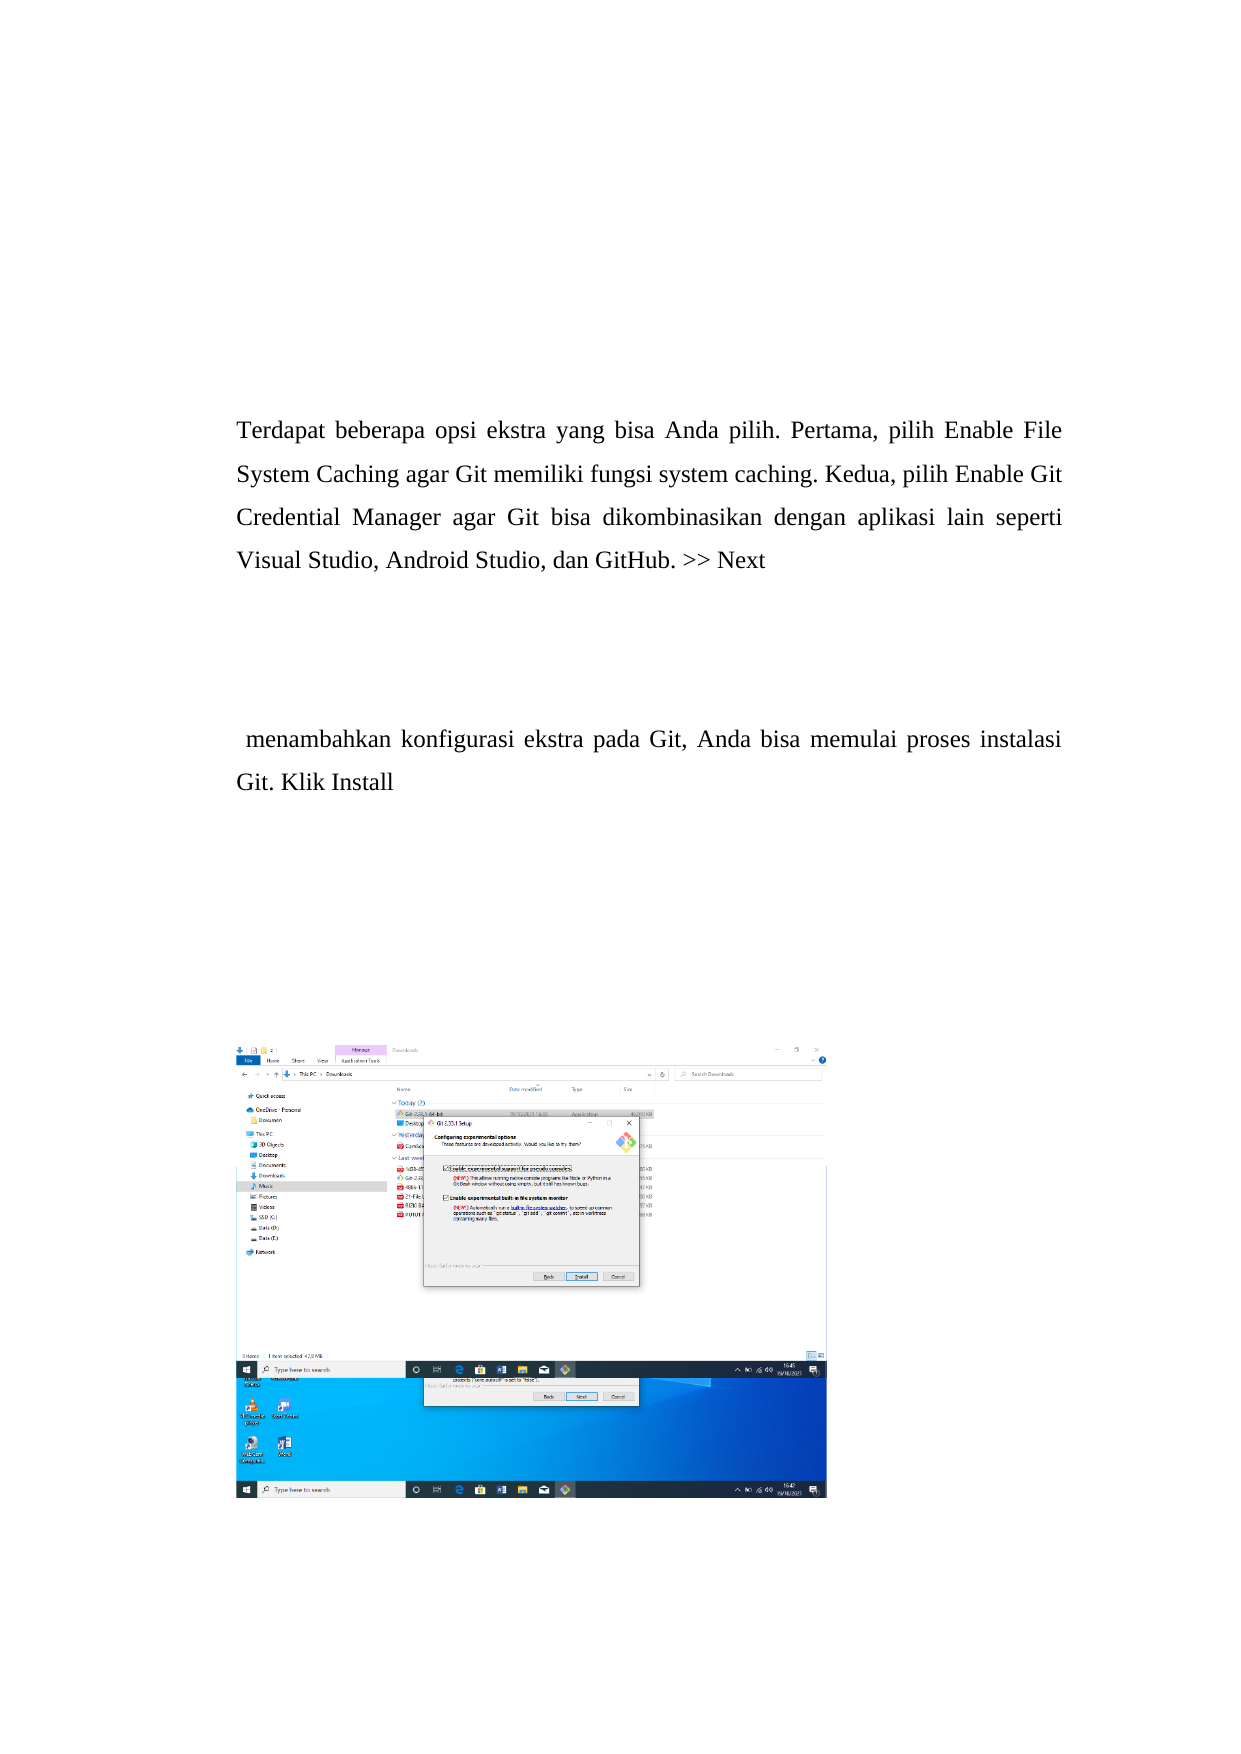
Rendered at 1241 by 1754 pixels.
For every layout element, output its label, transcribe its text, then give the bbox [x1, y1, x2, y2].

picture [246, 1399, 257, 1411]
picture [279, 1399, 290, 1411]
picture [236, 1045, 827, 1498]
text Terdapat beberapa opsi ekstra yang bisa Anda pilih. Pertama, pilih Enable File System Caching agar Git memiliki fungsi system caching. Kedua, pilih Enable Git Credential Manager agar Git bisa dikombinasikan dengan aplikasi lain seperti Visual Studio, Android Studio, dan GitHub. >> Next [236, 416, 1063, 574]
picture [246, 1437, 257, 1449]
text menambahkan konfigurasi ekstra pada Git, Anda bisa memulai proses instalasi Git. Klik Install [236, 724, 1063, 796]
picture [279, 1437, 290, 1449]
